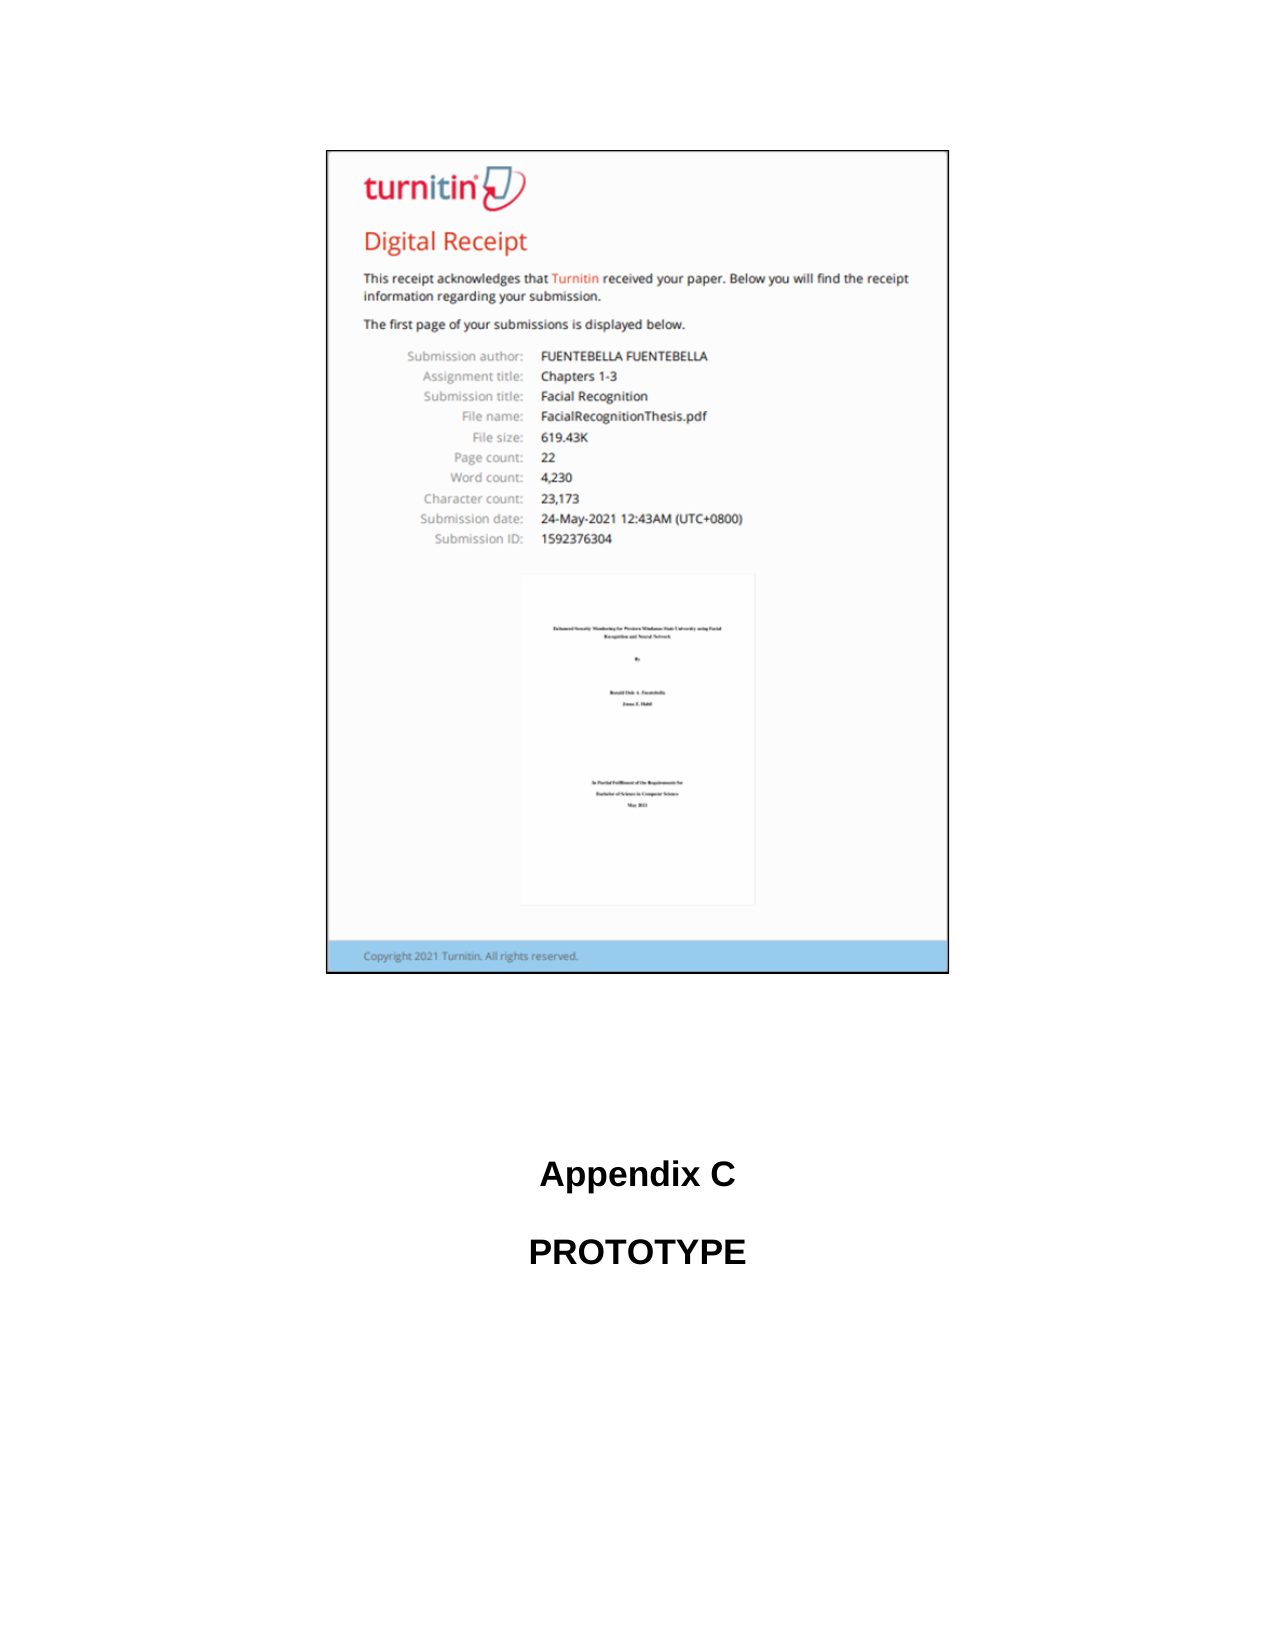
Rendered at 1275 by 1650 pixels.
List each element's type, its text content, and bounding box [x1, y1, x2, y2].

subtitle PROTOTYPE [150, 1232, 1125, 1272]
picture [325, 150, 950, 974]
subtitle Appendix C [150, 1153, 1125, 1194]
